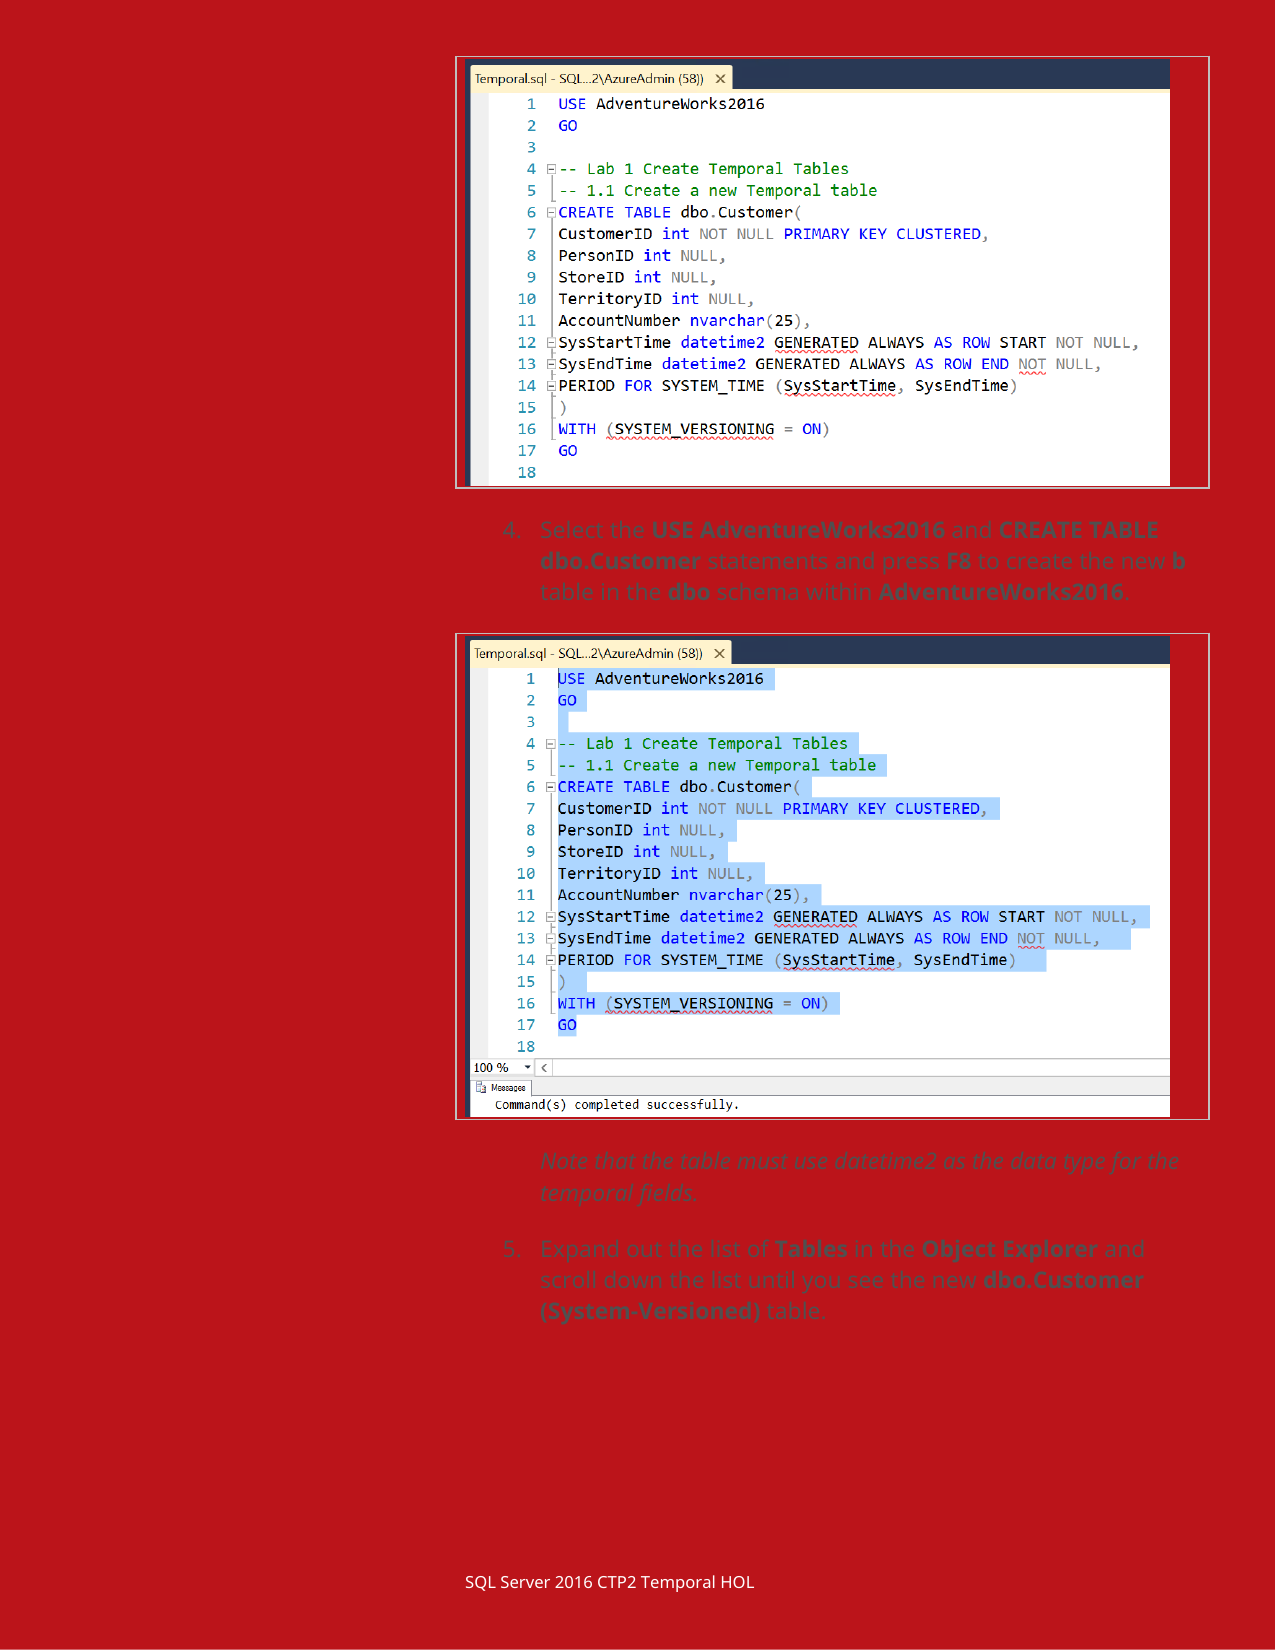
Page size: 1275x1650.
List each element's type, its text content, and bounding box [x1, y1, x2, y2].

picture [465, 636, 1170, 1117]
text Note that the table must use datetime2 as the data type for the temporal fields. [540, 1145, 1200, 1208]
picture [465, 59, 1170, 486]
list Expand out the list of Tables in the Object Explorer and scroll down the list until you see the new dbo.Customer (System-Versioned) table. [502, 1233, 1200, 1326]
list Select the USE AdventureWorks2016 and CREATE TABLE dbo.Customer statements and press F8 to create the new b table in the dbo schema within AdventureWorks2016. [502, 514, 1200, 608]
